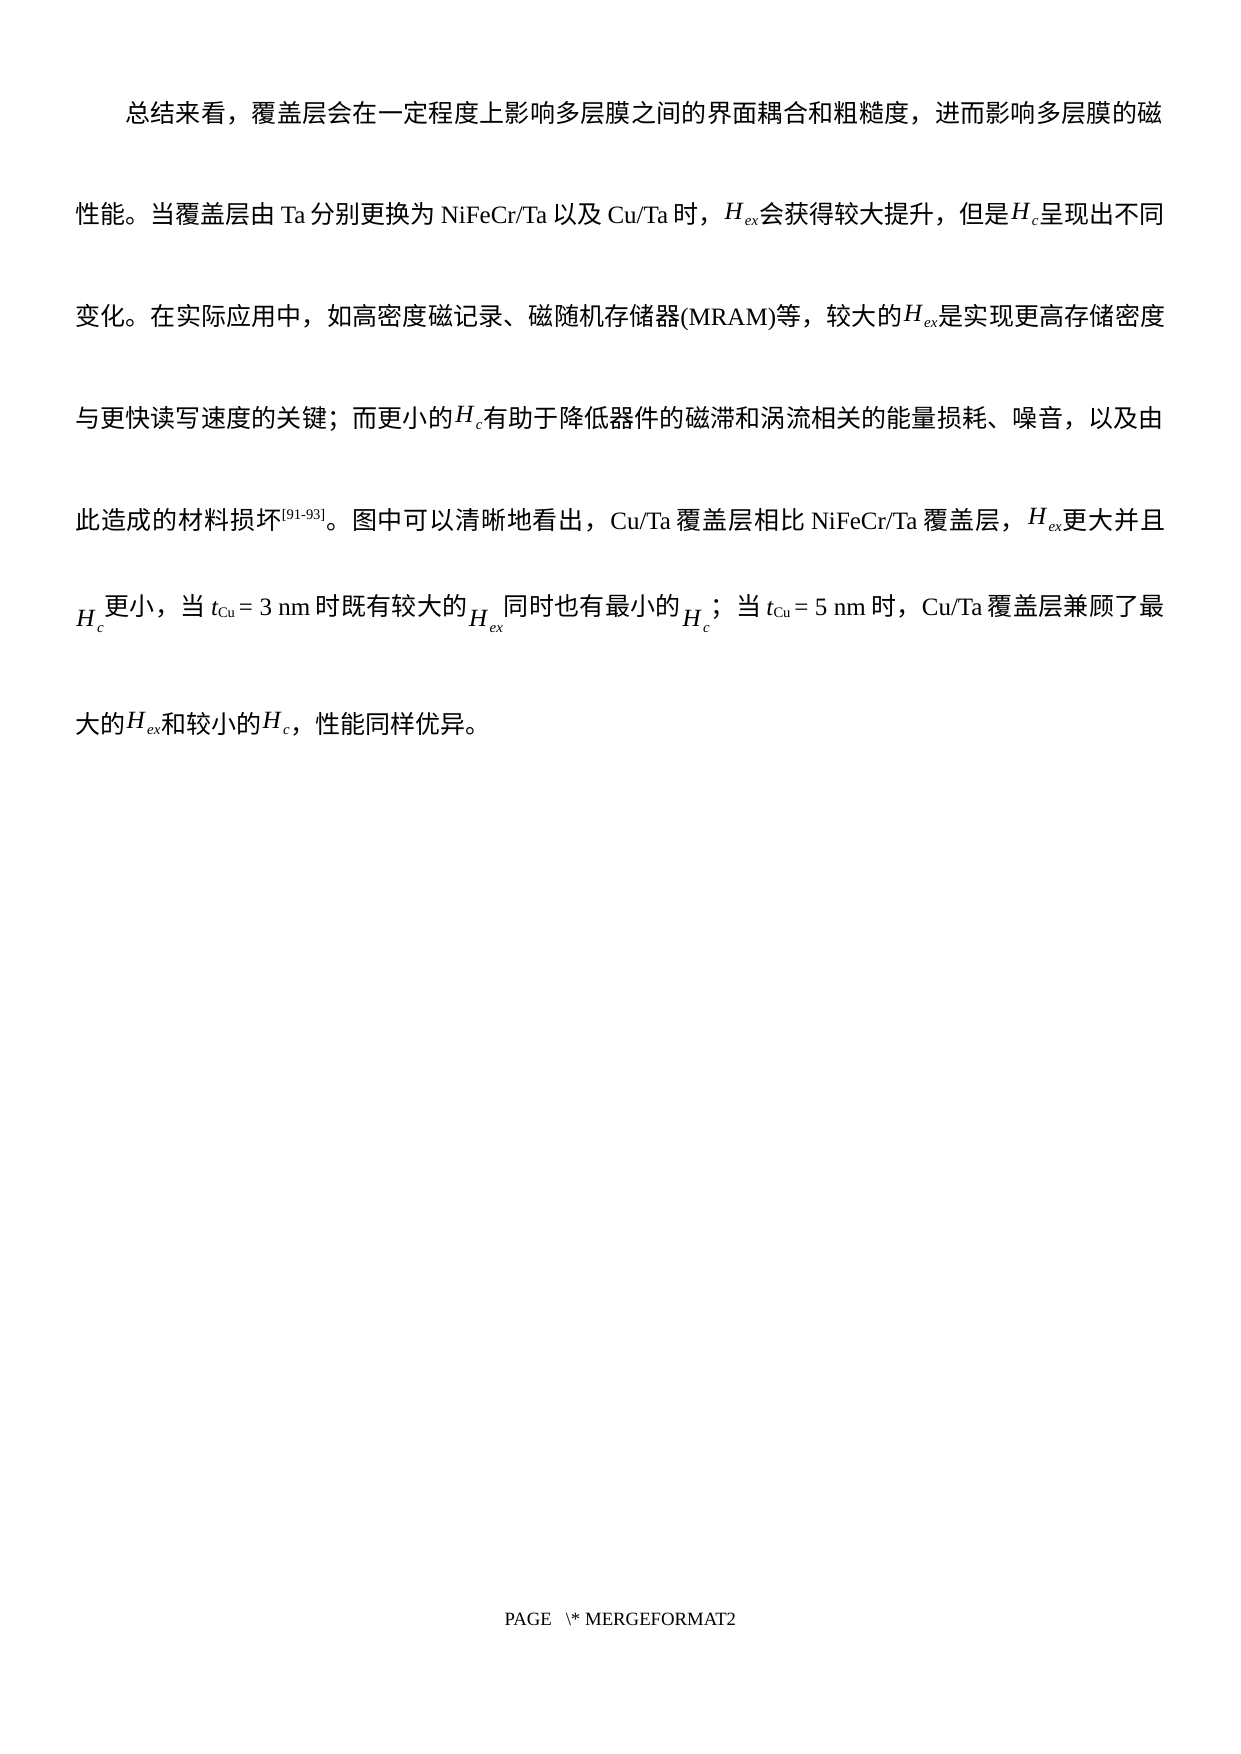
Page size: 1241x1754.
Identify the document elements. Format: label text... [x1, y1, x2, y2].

text 总结来看，覆盖层会在一定程度上影响多层膜之间的界面耦合和粗糙度，进而影响多层膜的磁性能。当覆盖层由Ta分别更换为NiFeCr/Ta以及Cu/Ta时，会获得较大提升，但是呈现出不同变化。在实际应用中，如高密度磁记录、磁随机存储器(MRAM)等，较大的是实现更高存储密度与更快读写速度的关键；而更小的有助于降低器件的磁滞和涡流相关的能量损耗、噪音，以及由此造成的材料损坏[91-93]。图中可以清晰地看出，Cu/Ta覆盖层相比NiFeCr/Ta覆盖层，更大并且更小，当tCu = 3 nm时既有较大的同时也有最小的；当tCu = 5 nm时，Cu/Ta覆盖层兼顾了最大的和较小的，性能同样优异。 [75, 77, 1165, 756]
